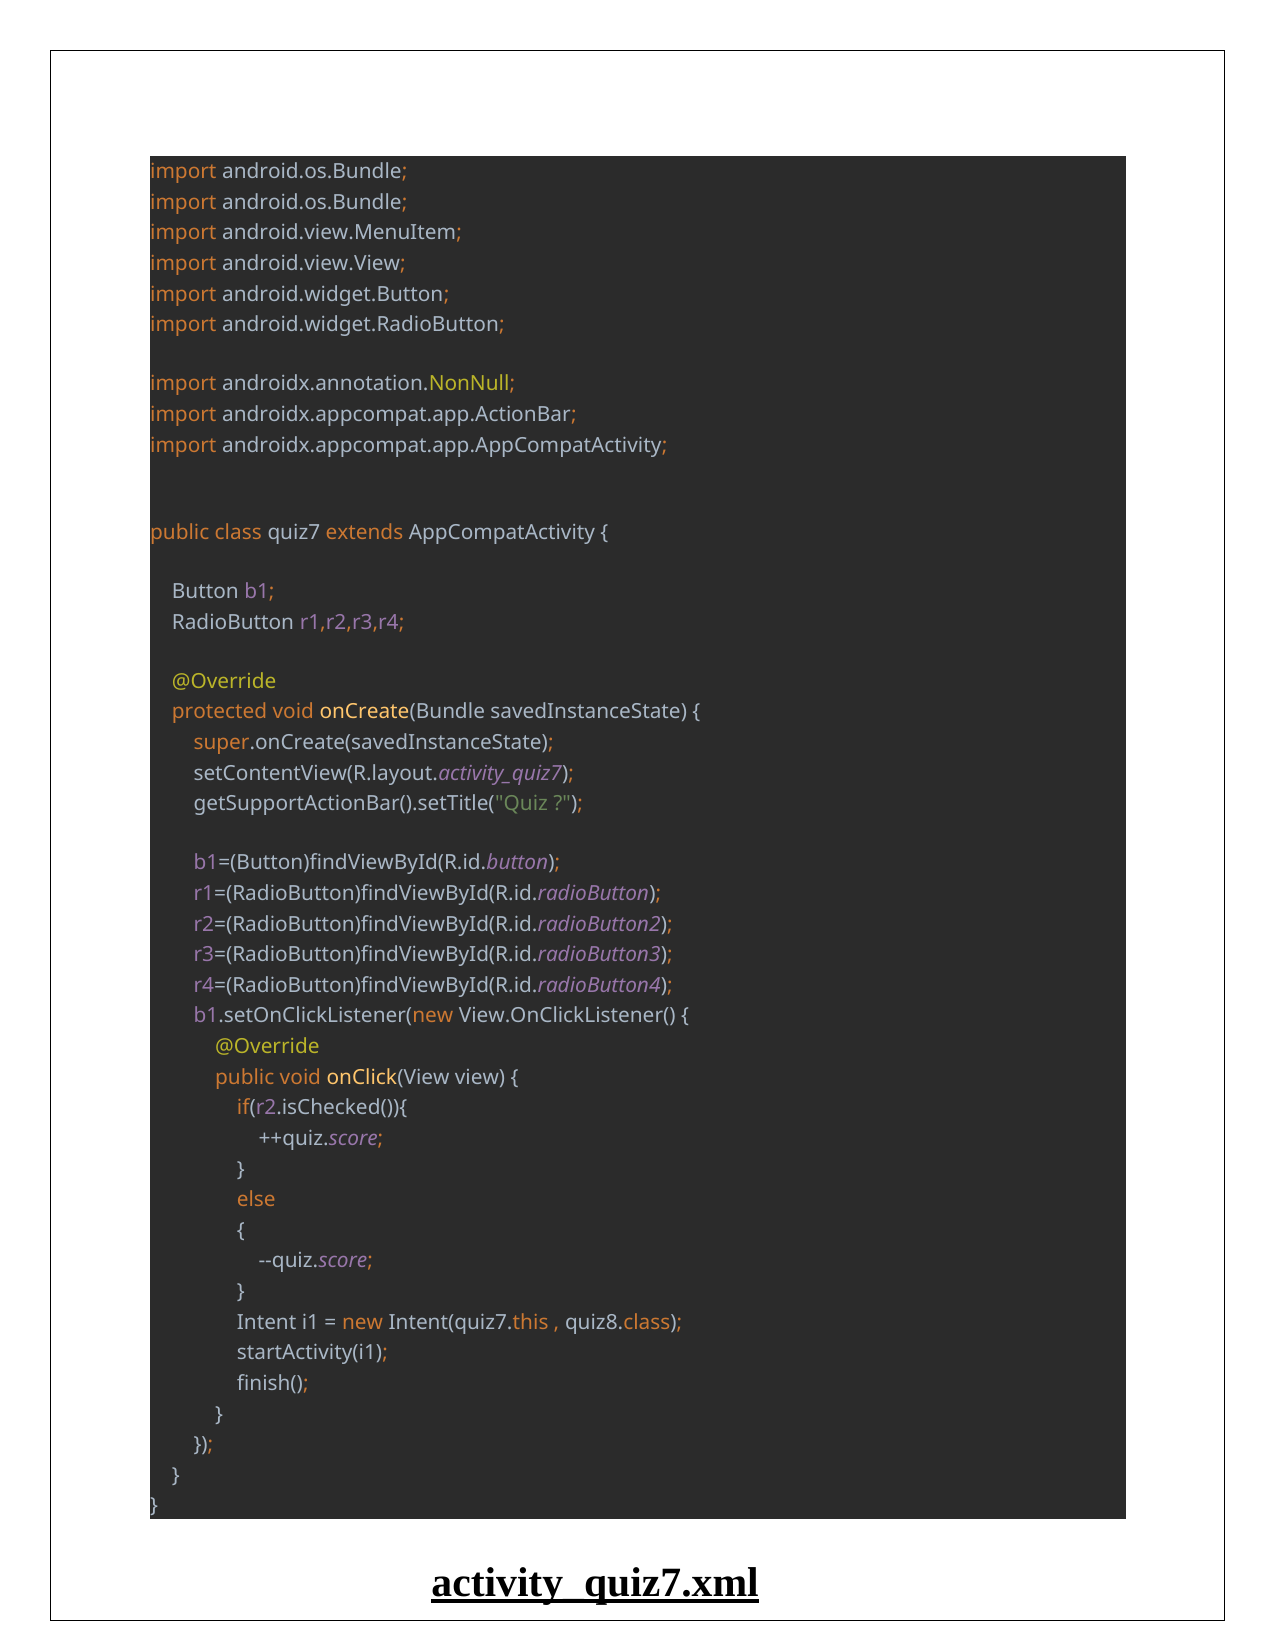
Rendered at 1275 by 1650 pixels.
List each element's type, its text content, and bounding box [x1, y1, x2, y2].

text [150, 156, 1126, 1519]
text activity_quiz7.xml [150, 1557, 1126, 1605]
